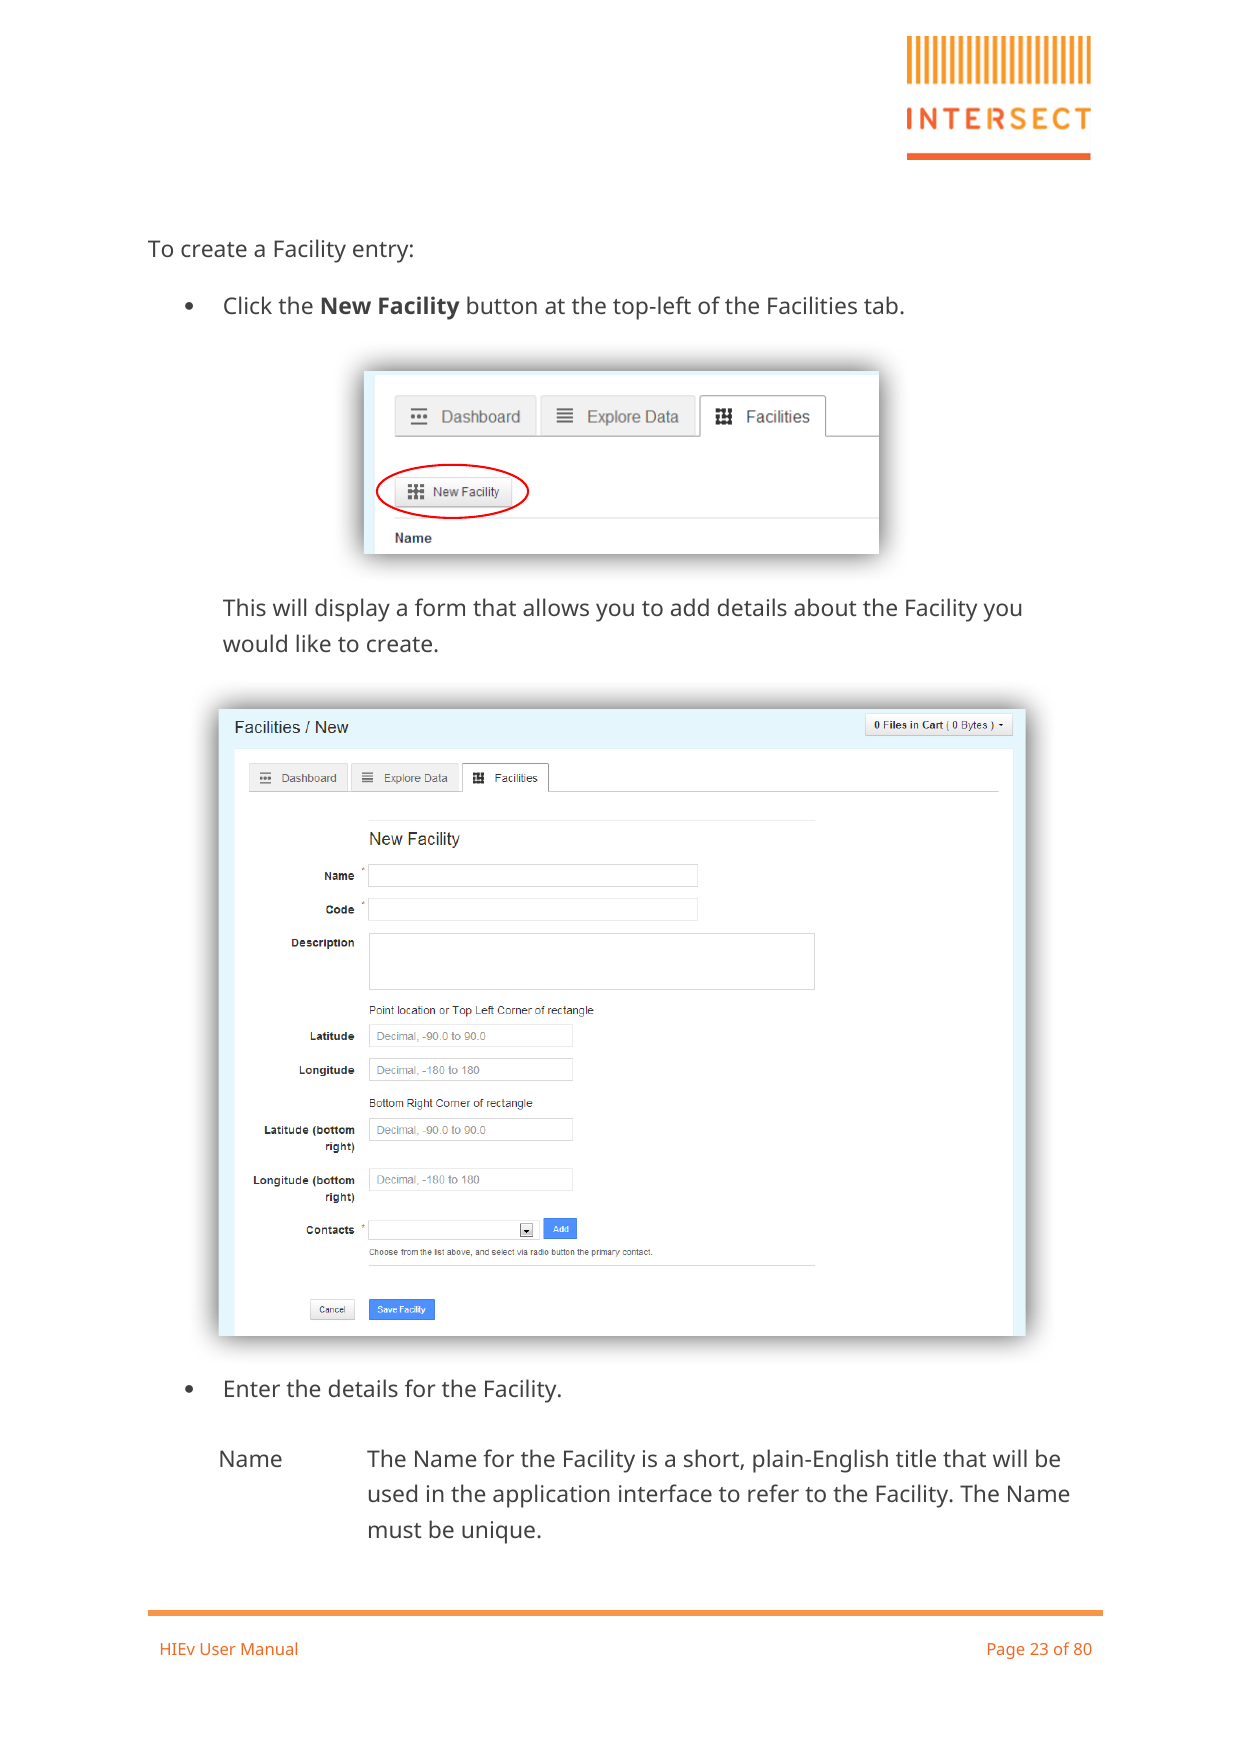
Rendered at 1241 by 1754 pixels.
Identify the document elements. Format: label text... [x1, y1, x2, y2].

picture [218, 709, 1026, 1336]
table_header Name [207, 1430, 356, 1570]
text To create a Facility entry: [148, 233, 1092, 265]
list Enter the details for the Facility. [185, 1373, 1092, 1404]
picture [363, 371, 879, 554]
list Click the New Facility button at the top-left of the Facilities tab. [185, 290, 1092, 321]
table_header The Name for the Facility is a short, plain-English title that will be used in the application interface to refer to the Facility. The Name must be unique. [356, 1430, 1103, 1570]
picture [905, 34, 1093, 162]
text This will display a form that allows you to add details about the Facility you would like to create. [223, 592, 1092, 659]
